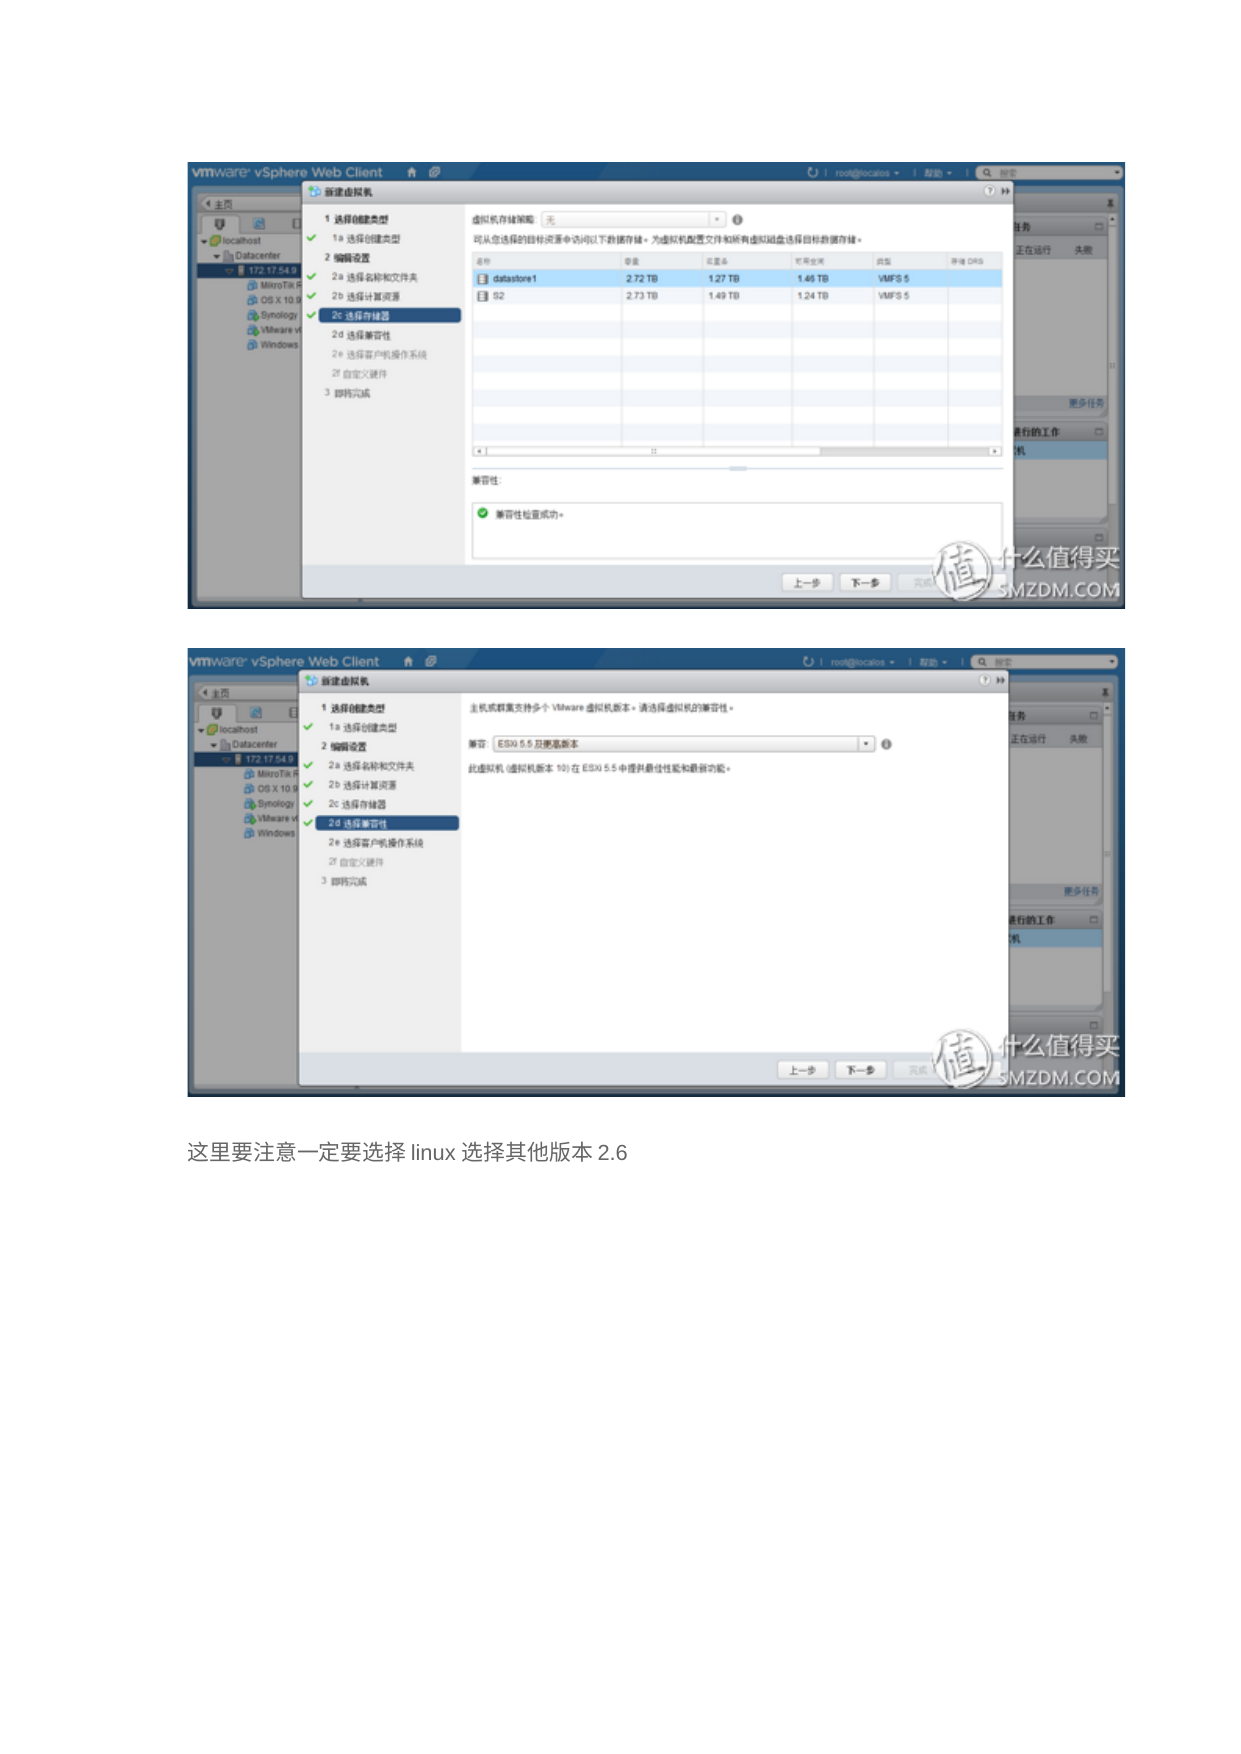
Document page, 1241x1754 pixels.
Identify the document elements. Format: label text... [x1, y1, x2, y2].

text 这里要注意一定要选择linux 选择其他版本2.6 [187, 1134, 1053, 1167]
picture [187, 162, 1125, 609]
picture [187, 648, 1125, 1097]
